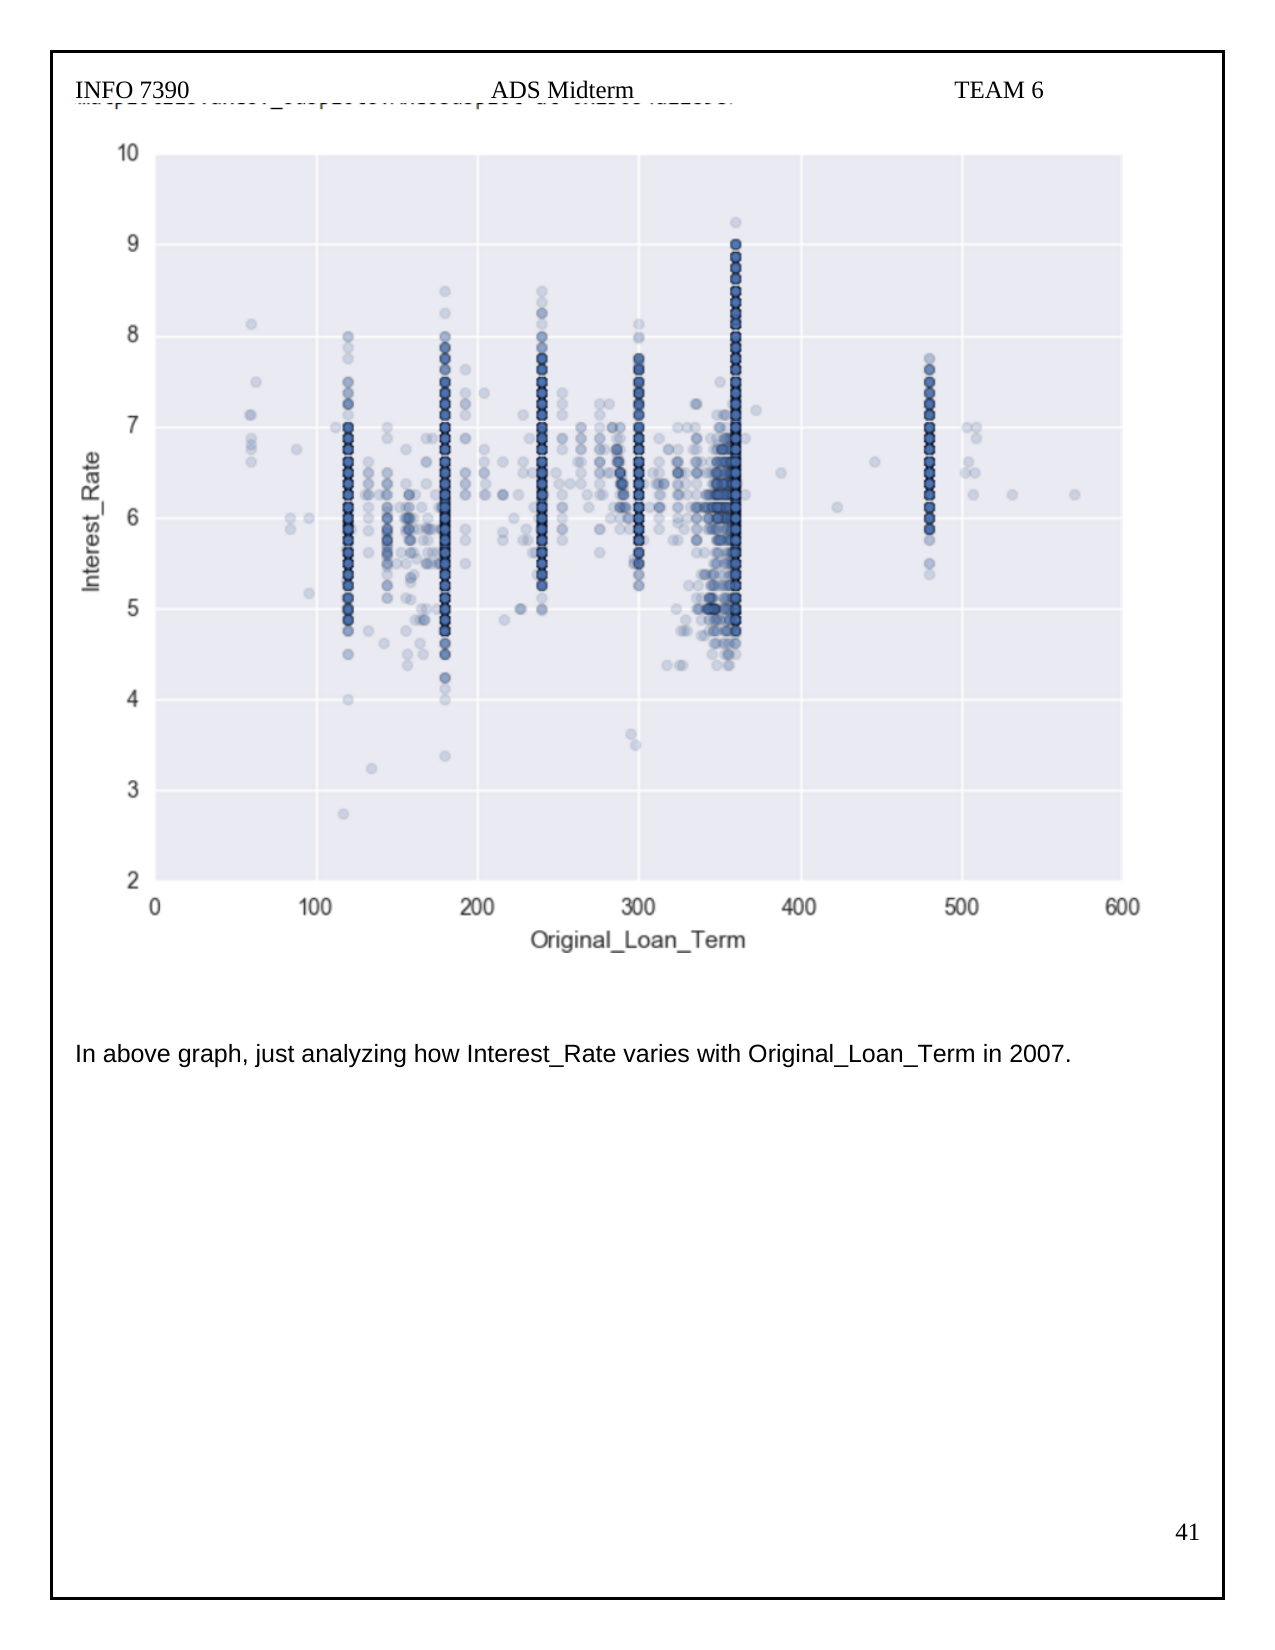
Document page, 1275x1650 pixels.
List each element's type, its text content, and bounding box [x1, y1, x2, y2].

picture [75, 103, 1188, 953]
text In above graph, just analyzing how Interest_Rate varies with Original_Loan_Term in 2007. [75, 1039, 1200, 1067]
